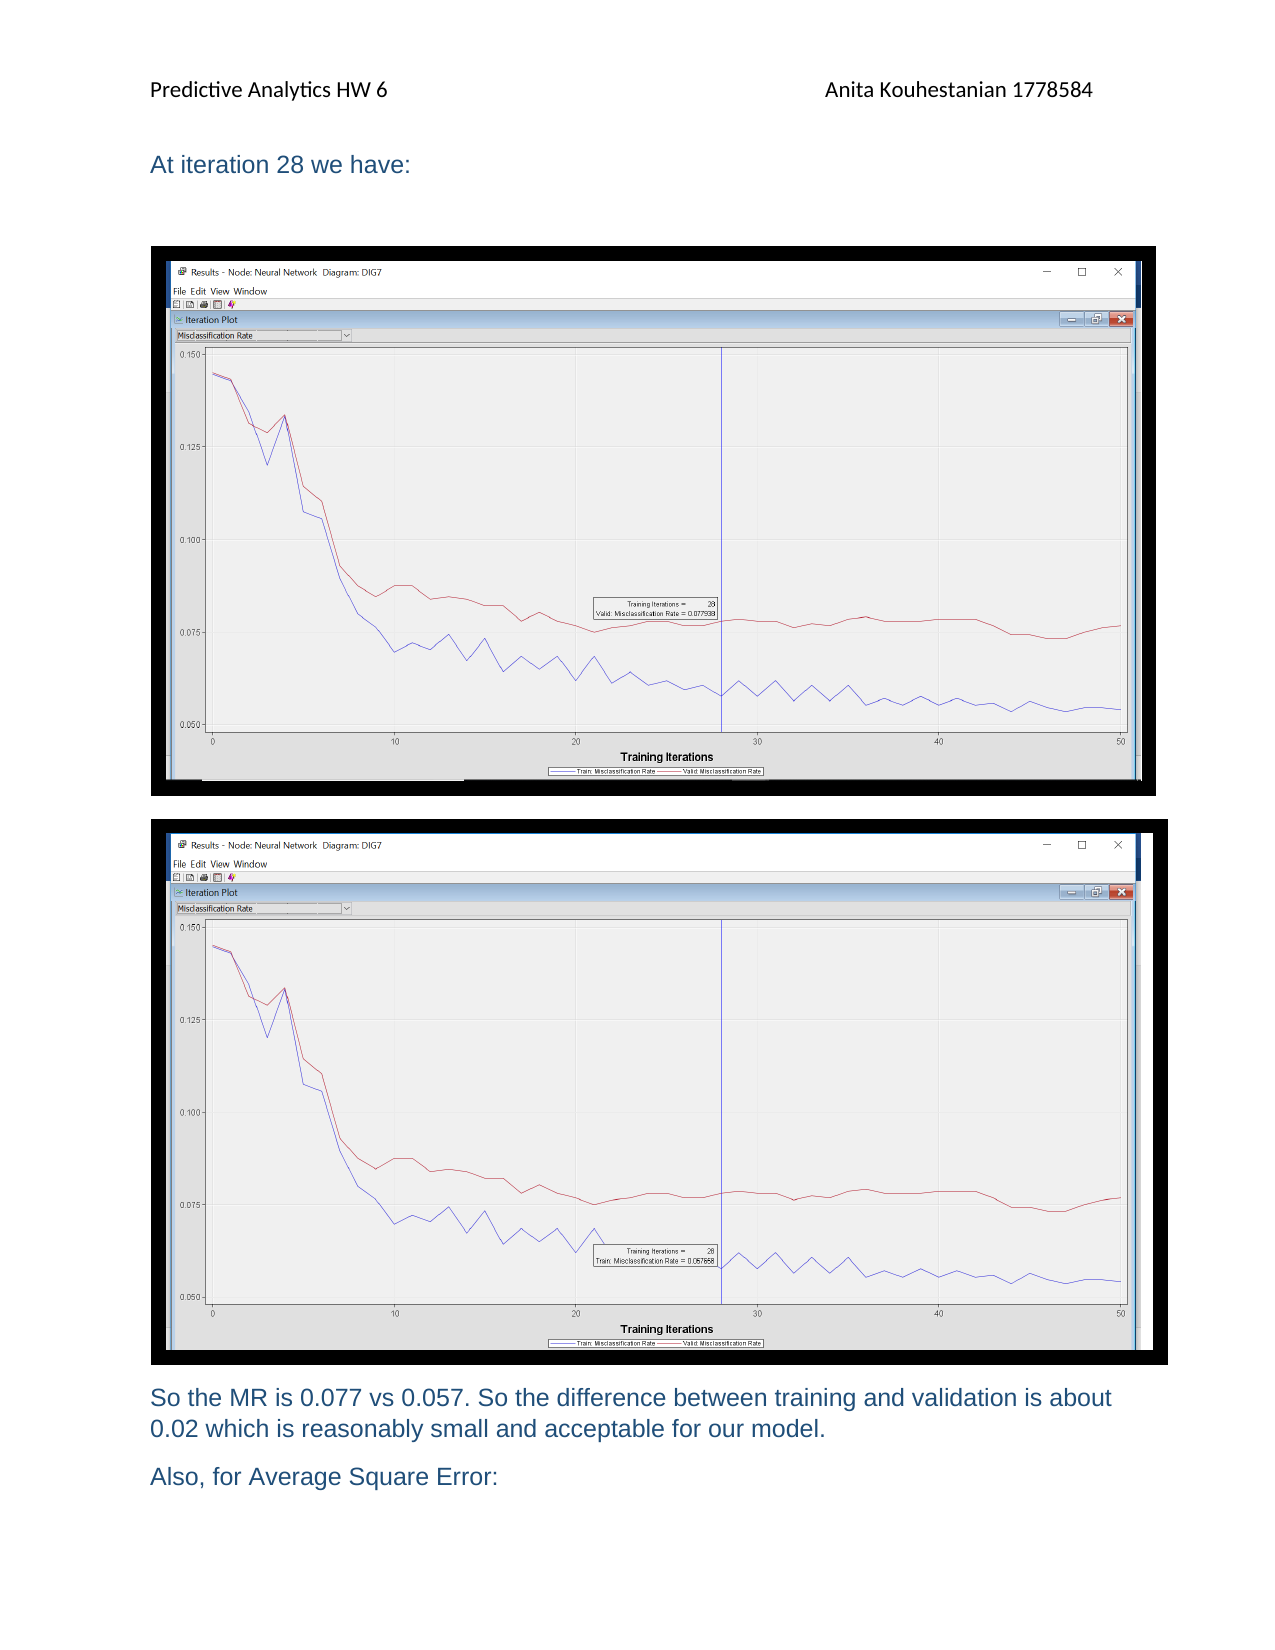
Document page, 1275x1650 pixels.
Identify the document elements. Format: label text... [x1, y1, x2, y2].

picture [166, 833, 1141, 1350]
text Also, for Average Square Error: [150, 1462, 1125, 1491]
picture [166, 261, 1141, 781]
text At iteration 28 we have: [150, 150, 1125, 179]
text So the MR is 0.077 vs 0.057. So the difference between training and validation is about 0.02 which is reasonably small and acceptable for our model. [150, 1383, 1125, 1443]
